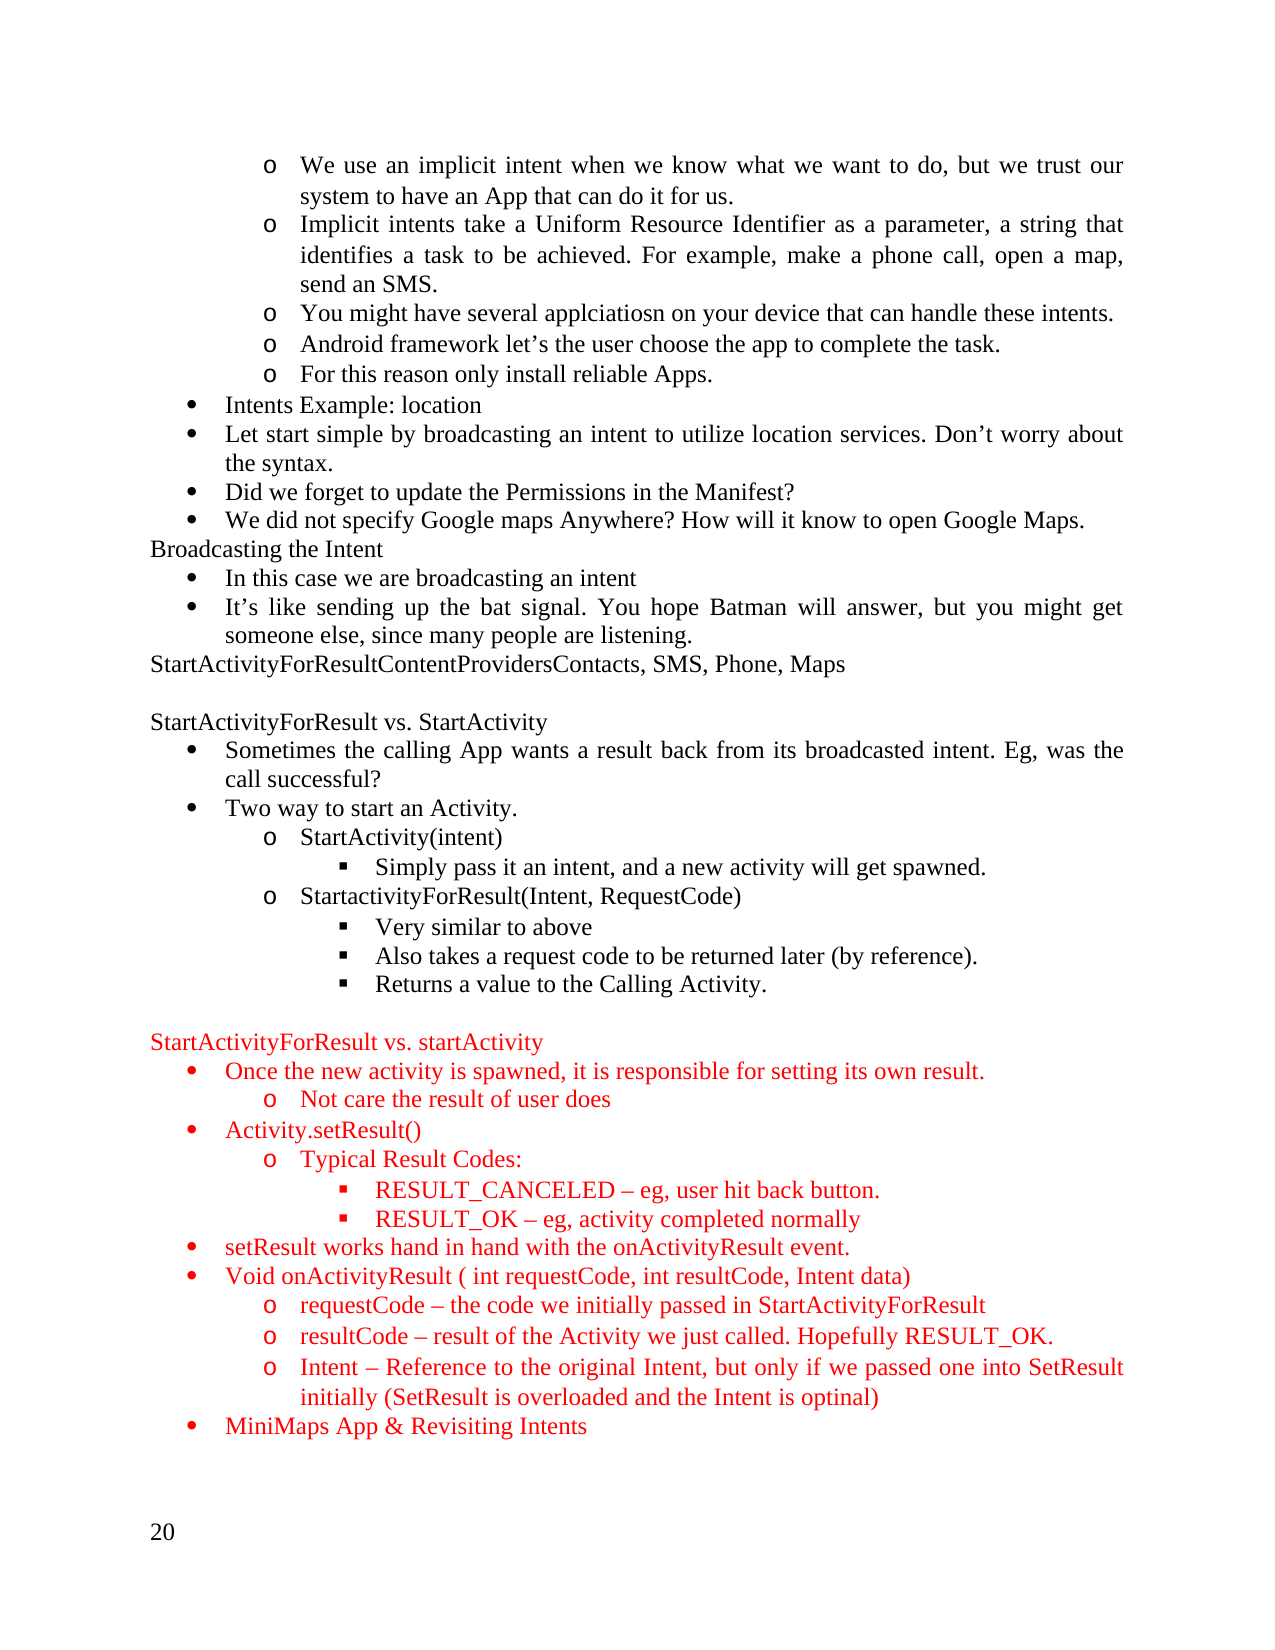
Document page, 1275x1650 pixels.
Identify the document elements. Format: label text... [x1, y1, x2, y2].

list Also takes a request code to be returned later (by reference). [337, 941, 1125, 969]
text StartActivityForResult vs. startActivity [150, 1027, 1125, 1056]
list requestCode – the code we initially passed in StartActivityForResult [262, 1290, 1125, 1321]
list In this case we are broadcasting an intent [187, 563, 1125, 592]
list Sometimes the calling App wants a result back from its broadcasted intent. Eg, was the call successful? [187, 735, 1125, 793]
list Intent – Reference to the original Intent, but only if we passed one into SetResult initially (SetResult is overloaded and the Intent is optinal) [262, 1352, 1125, 1411]
list MiniMaps App & Revisiting Intents [187, 1411, 1125, 1440]
list Void onActivityResult ( int requestCode, int resultCode, Intent data) [187, 1261, 1125, 1290]
list Activity.setResult() [187, 1115, 1125, 1144]
list Did we forget to update the Permissions in the Manifest? [187, 477, 1125, 505]
list Once the new activity is spawned, it is responsible for setting its own result. [187, 1056, 1125, 1084]
list For this reason only install reliable Apps. [262, 359, 1125, 390]
list Two way to start an Activity. [187, 793, 1125, 822]
list Intents Example: location [187, 390, 1125, 419]
list RESULT_OK – eg, activity completed normally [337, 1204, 1125, 1232]
list Android framework let’s the user choose the app to complete the task. [262, 329, 1125, 359]
list Very similar to above [337, 912, 1125, 941]
text StartActivityForResultContentProvidersContacts, SMS, Phone, Maps [150, 649, 1125, 678]
list You might have several applciatiosn on your device that can handle these intents. [262, 298, 1125, 329]
list Implicit intents take a Uniform Resource Identifier as a parameter, a string that identifies a task to be achieved. For example, make a phone call, open a map, send an SMS. [262, 209, 1125, 298]
list RESULT_CANCELED – eg, user hit back button. [337, 1175, 1125, 1204]
list Let start simple by broadcasting an intent to utilize location services. Don’t worry about the syntax. [187, 419, 1125, 477]
list We use an implicit intent when we know what we want to do, but we trust our system to have an App that can do it for us. [262, 150, 1125, 209]
list Simply pass it an intent, and a new activity will get spawned. [337, 852, 1125, 881]
list Typical Result Codes: [262, 1144, 1125, 1175]
text Broadcasting the Intent [150, 534, 1125, 563]
list setResult works hand in hand with the onActivityResult event. [187, 1232, 1125, 1261]
list StartActivity(intent) [262, 822, 1125, 852]
list Not care the result of user does [262, 1084, 1125, 1115]
list Returns a value to the Calling Activity. [337, 969, 1125, 998]
list StartactivityForResult(Intent, RequestCode) [262, 881, 1125, 912]
text StartActivityForResult vs. StartActivity [150, 707, 1125, 735]
list It’s like sending up the bat signal. You hope Batman will answer, but you might get someone else, since many people are listening. [187, 592, 1125, 649]
list resultCode – result of the Activity we just called. Hopefully RESULT_OK. [262, 1321, 1125, 1352]
list We did not specify Google maps Anywhere? How will it know to open Google Maps. [187, 505, 1125, 534]
